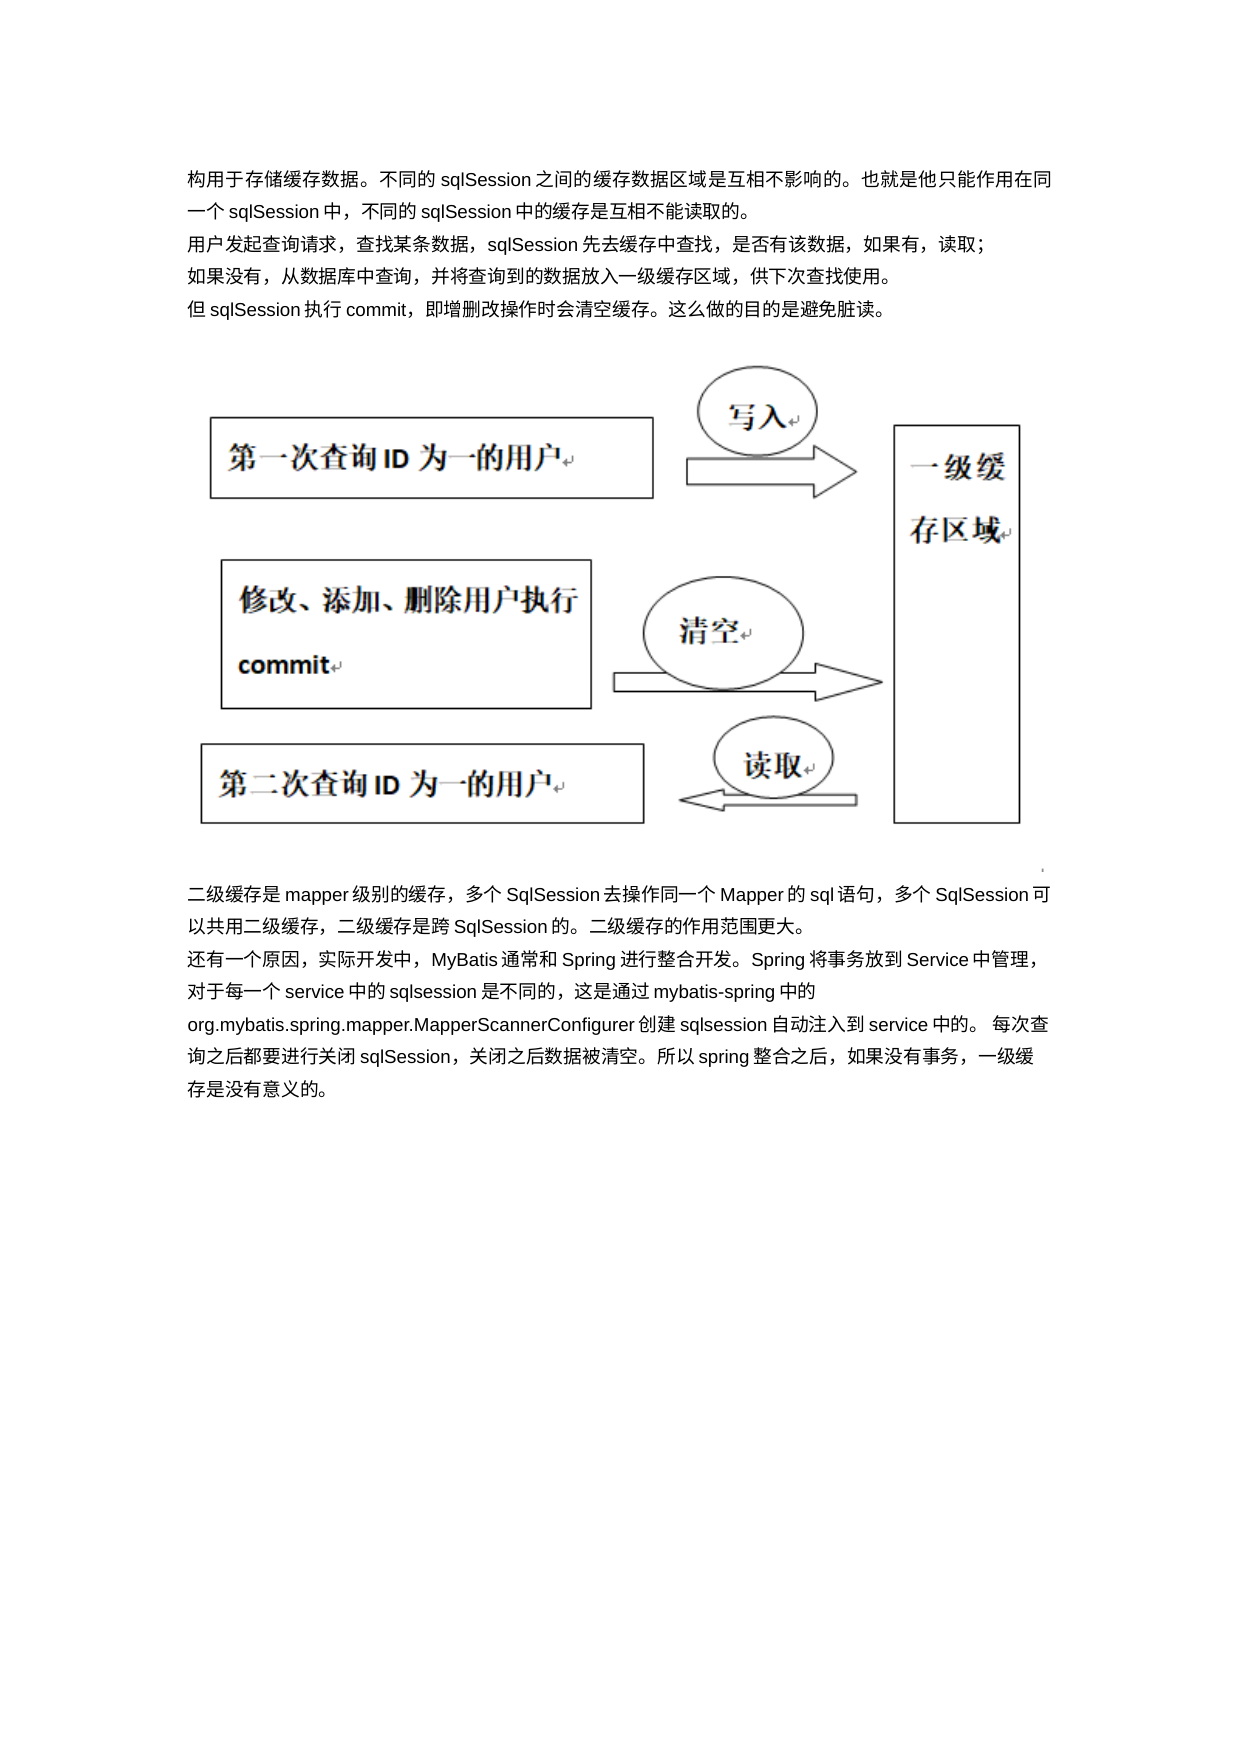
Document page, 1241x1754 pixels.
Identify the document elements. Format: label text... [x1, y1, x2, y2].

text 二级缓存是mapper级别的缓存，多个SqlSession去操作同一个Mapper的sql语句，多个SqlSession可以共用二级缓存，二级缓存是跨SqlSession的。二级缓存的作用范围更大。 [187, 877, 1053, 942]
text 但sqlSession执行commit，即增删改操作时会清空缓存。这么做的目的是避免脏读。 [187, 292, 1053, 324]
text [187, 162, 1053, 227]
text 还有一个原因，实际开发中，MyBatis通常和Spring进行整合开发。Spring将事务放到Service中管理，对于每一个service中的sqlsession是不同的，这是通过mybatis-spring中的org.mybatis.spring.mapper.MapperScannerConfigurer创建sqlsession自动注入到service中的。 每次查询之后都要进行关闭sqlSession，关闭之后数据被清空。所以spring整合之后，如果没有事务，一级缓存是没有意义的。 [187, 942, 1053, 1104]
text 如果没有，从数据库中查询，并将查询到的数据放入一级缓存区域，供下次查找使用。 [187, 259, 1053, 292]
picture [187, 329, 1053, 872]
text 用户发起查询请求，查找某条数据，sqlSession先去缓存中查找，是否有该数据，如果有，读取； [187, 227, 1053, 259]
